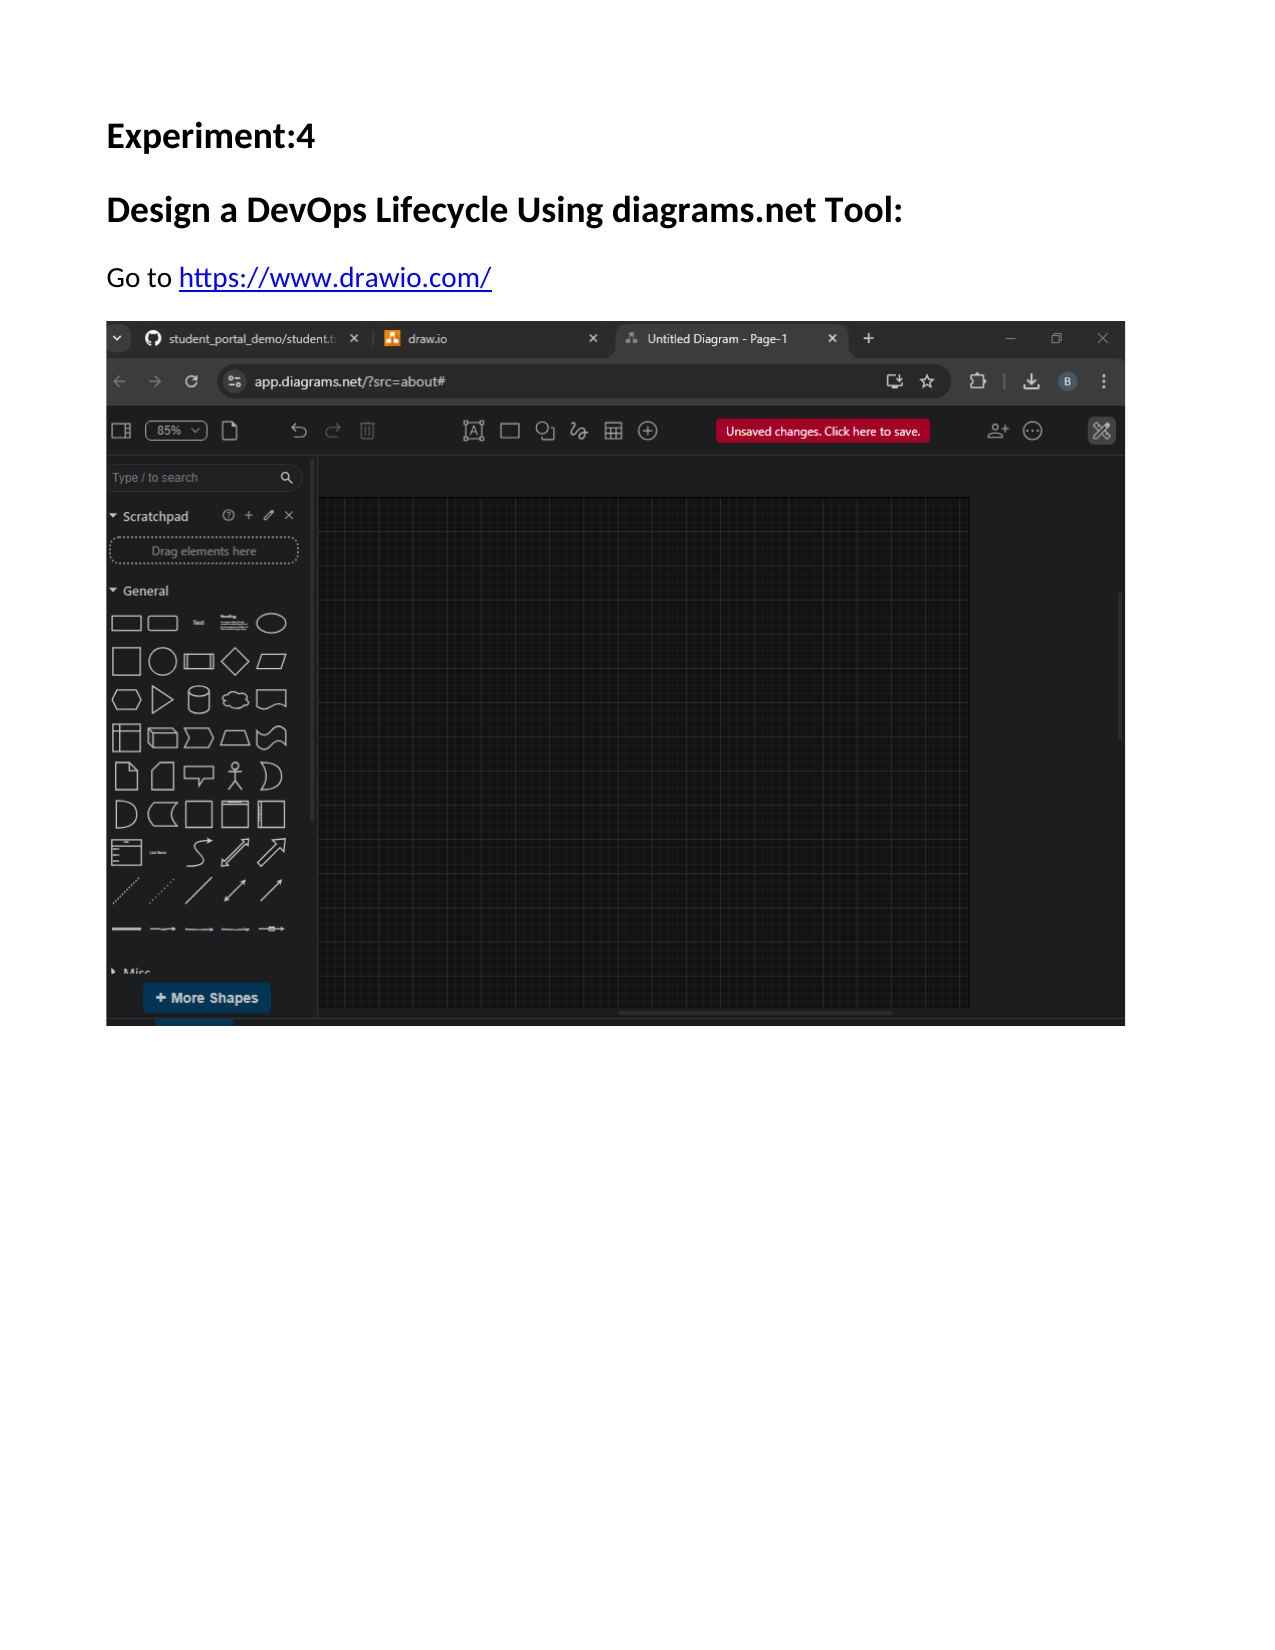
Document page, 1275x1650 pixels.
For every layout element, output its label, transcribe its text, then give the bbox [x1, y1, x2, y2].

text Go to https://www.drawio.com/ [106, 259, 1125, 295]
text Design a DevOps Lifecycle Using diagrams.net Tool: [106, 186, 1125, 232]
picture [106, 321, 1125, 1026]
text Experiment:4 [106, 112, 1125, 158]
